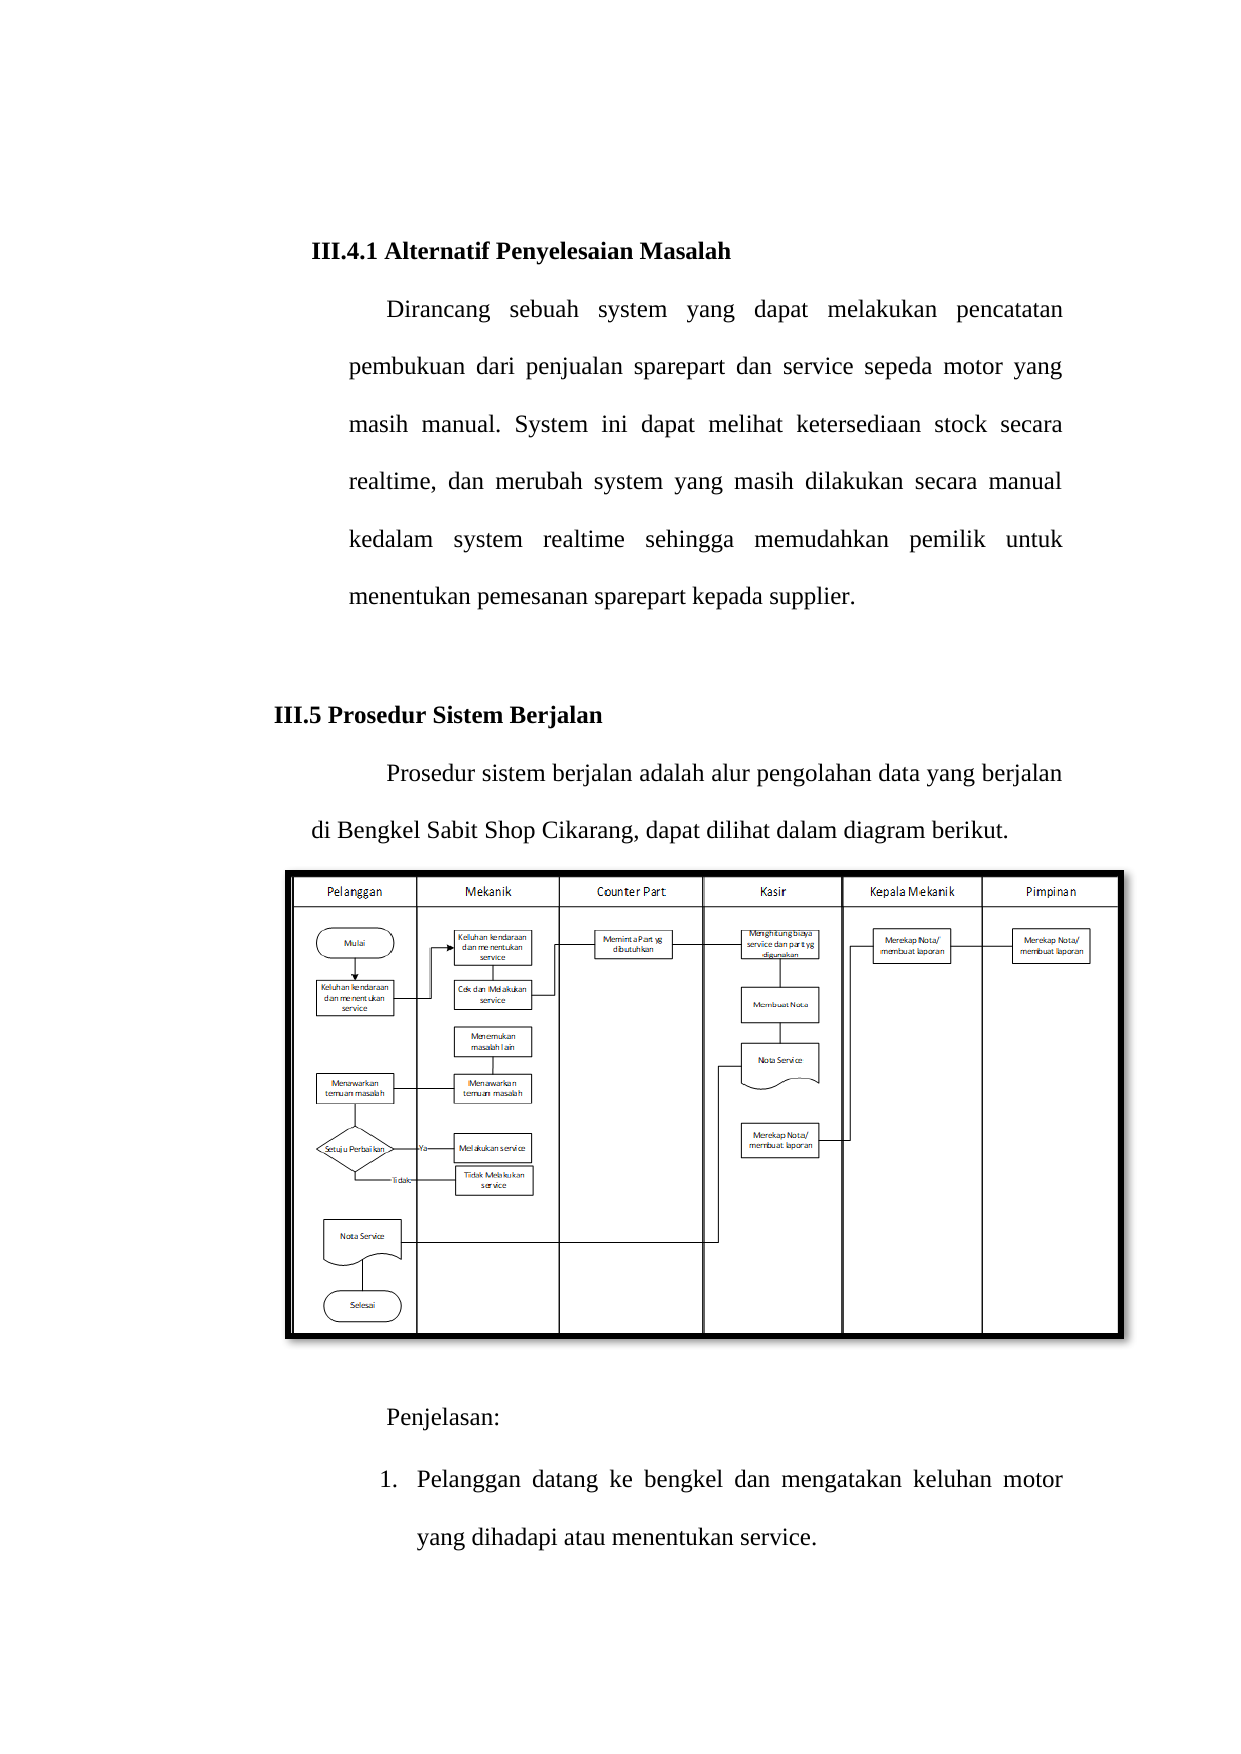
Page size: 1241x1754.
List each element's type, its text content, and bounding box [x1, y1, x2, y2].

subtitle Prosedur Sistem Berjalan [273, 701, 1063, 729]
text Penjelasan: [381, 1348, 1063, 1431]
list Pelanggan datang ke bengkel dan mengatakan keluhan motor yang dihadapi atau menentukan service. [379, 1464, 1063, 1551]
picture [291, 876, 1118, 1333]
text Prosedur sistem berjalan adalah alur pengolahan data yang berjalan di Bengkel Sabit Shop Cikarang, dapat dilihat dalam diagram berikut. [311, 758, 1063, 844]
subtitle Alternatif Penyelesaian Masalah [311, 236, 1063, 265]
text Dirancang sebuah system yang dapat melakukan pencatatan pembukuan dari penjualan sparepart dan service sepeda motor yang masih manual. System ini dapat melihat ketersediaan stock secara realtime, dan merubah system yang masih dilakukan secara manual kedalam system realtime sehingga memudahkan pemilik untuk menentukan pemesanan sparepart kepada supplier. [348, 294, 1063, 610]
